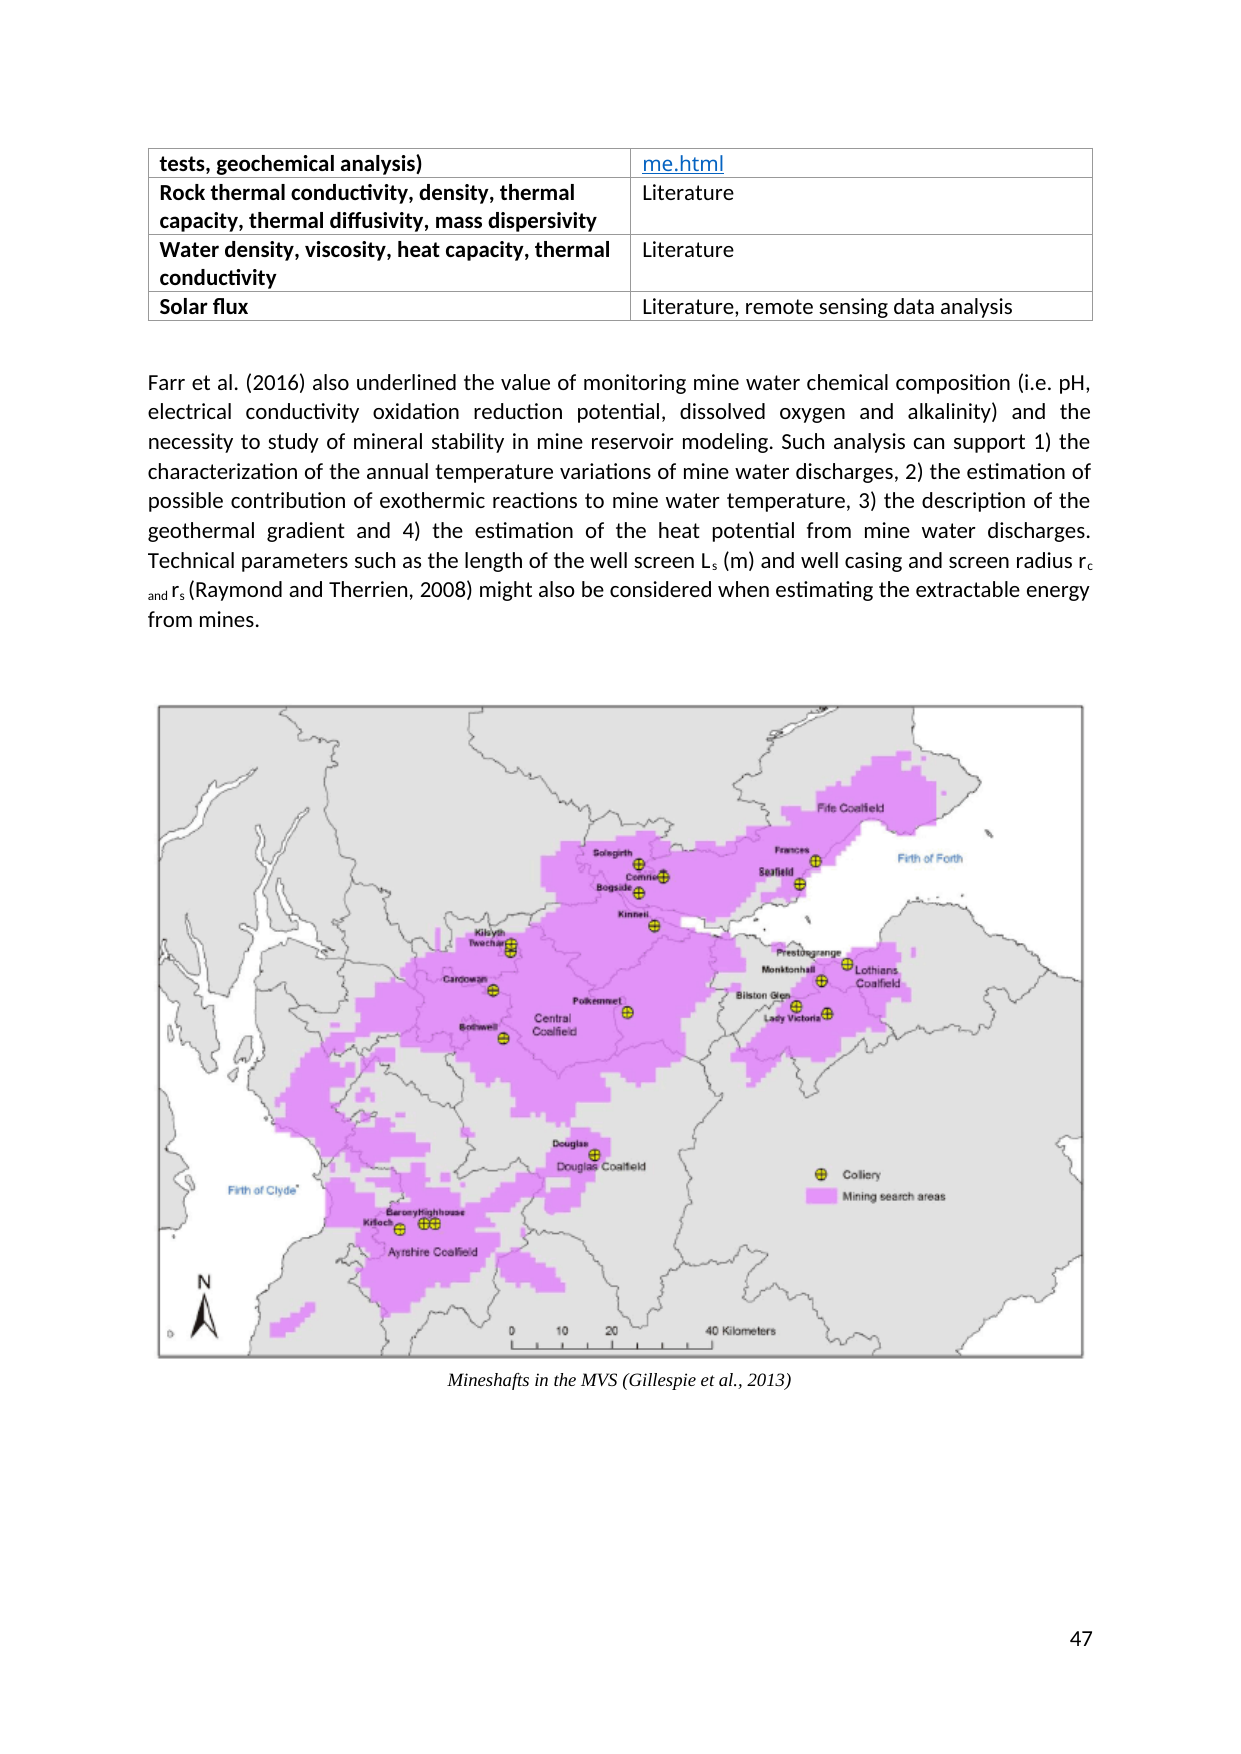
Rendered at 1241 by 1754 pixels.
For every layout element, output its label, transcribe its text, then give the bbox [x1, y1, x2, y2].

table_cell Literature [631, 178, 1092, 234]
text Mineshafts in the MVS (Gillespie et al., 2013) [148, 1369, 1093, 1390]
table_cell Solar flux [149, 292, 630, 320]
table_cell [149, 149, 630, 177]
table_cell Literature, remote sensing data analysis [631, 292, 1092, 320]
table_cell Water density, viscosity, heat capacity, thermal conductivity [149, 235, 630, 291]
picture [147, 698, 1093, 1369]
text Farr et al. (2016) also underlined the value of monitoring mine water chemical composition (i.e. pH, electrical conductivity oxidation reduction potential, dissolved oxygen and alkalinity) and the necessity to study of mineral stability in mine reservoir modeling. Such analysis can support 1) the characterization of the annual temperature variations of mine water discharges, 2) the estimation of possible contribution of exothermic reactions to mine water temperature, 3) the description of the geothermal gradient and 4) the estimation of the heat potential from mine water discharges. Technical parameters such as the length of the well screen Ls (m) and well casing and screen radius rc and rs (Raymond and Therrien, 2008) might also be considered when estimating the extractable energy from mines. [148, 368, 1093, 633]
table_cell Rock thermal conductivity, density, thermal capacity, thermal diffusivity, mass dispersivity [149, 178, 630, 234]
table_cell Literature [631, 235, 1092, 291]
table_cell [631, 149, 1092, 177]
